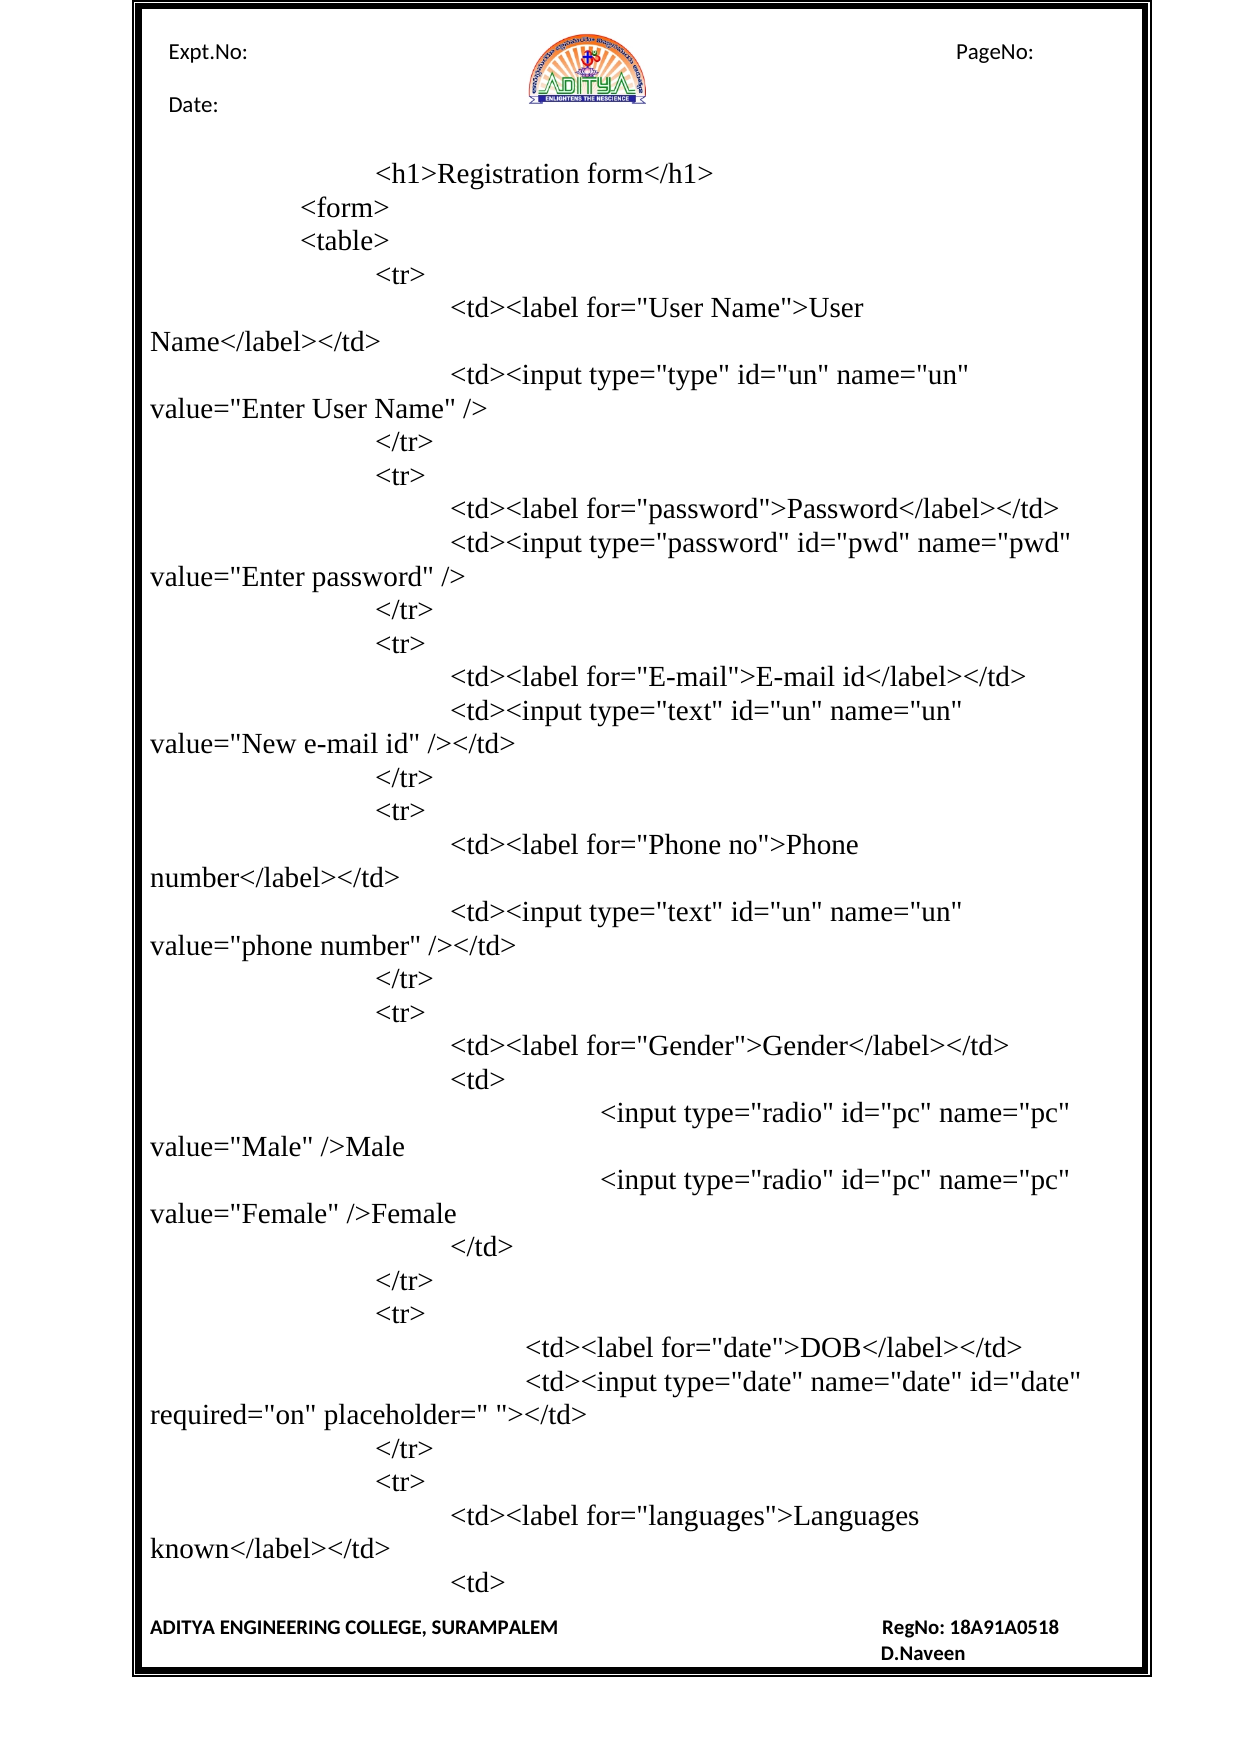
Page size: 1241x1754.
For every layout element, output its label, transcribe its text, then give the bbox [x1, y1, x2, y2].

text <table> [150, 223, 1090, 257]
text <td><input type="type" id="un" name="un" value="Enter User Name" /> [150, 357, 1090, 424]
text <tr> [150, 995, 1090, 1028]
text <td><label for="User Name">User Name</label></td> [150, 290, 1090, 357]
text </tr> [150, 1431, 1090, 1464]
text <input type="radio" id="pc" name="pc" value="Male" />Male [150, 1095, 1090, 1162]
text <td><input type="text" id="un" name="un" value="phone number" /></td> [150, 894, 1090, 961]
text <td><label for="languages">Languages known</label></td> [150, 1498, 1090, 1565]
text <input type="radio" id="pc" name="pc" value="Female" />Female [150, 1162, 1090, 1229]
text <tr> [150, 1297, 1090, 1330]
text <tr> [150, 458, 1090, 492]
text <td><label for="date">DOB</label></td> [150, 1330, 1090, 1364]
text <td><input type="date" name="date" id="date" required="on" placeholder=" "></td> [150, 1364, 1090, 1431]
text </td> [150, 1229, 1090, 1263]
text <td><input type="text" id="un" name="un" value="New e-mail id" /></td> [150, 693, 1090, 760]
text <td><label for="Phone no">Phone number</label></td> [150, 827, 1090, 894]
text <td><label for="password">Password</label></td> [150, 492, 1090, 525]
text <h1>Registration form</h1> [150, 156, 1090, 190]
text </tr> [150, 961, 1090, 995]
text <form> [150, 190, 1090, 223]
text <tr> [150, 793, 1090, 827]
text <tr> [150, 626, 1090, 659]
text </tr> [150, 1263, 1090, 1297]
text <td> [150, 1062, 1090, 1095]
picture [527, 9, 647, 129]
text <td><label for="E-mail">E-mail id</label></td> [150, 659, 1090, 693]
text </tr> [150, 424, 1090, 458]
text <td> [150, 1565, 1090, 1598]
text <td><label for="Gender">Gender</label></td> [150, 1028, 1090, 1062]
text <tr> [150, 257, 1090, 290]
text </tr> [150, 592, 1090, 626]
text <td><input type="password" id="pwd" name="pwd" value="Enter password" /> [150, 525, 1090, 592]
text <tr> [150, 1464, 1090, 1498]
text </tr> [150, 760, 1090, 793]
